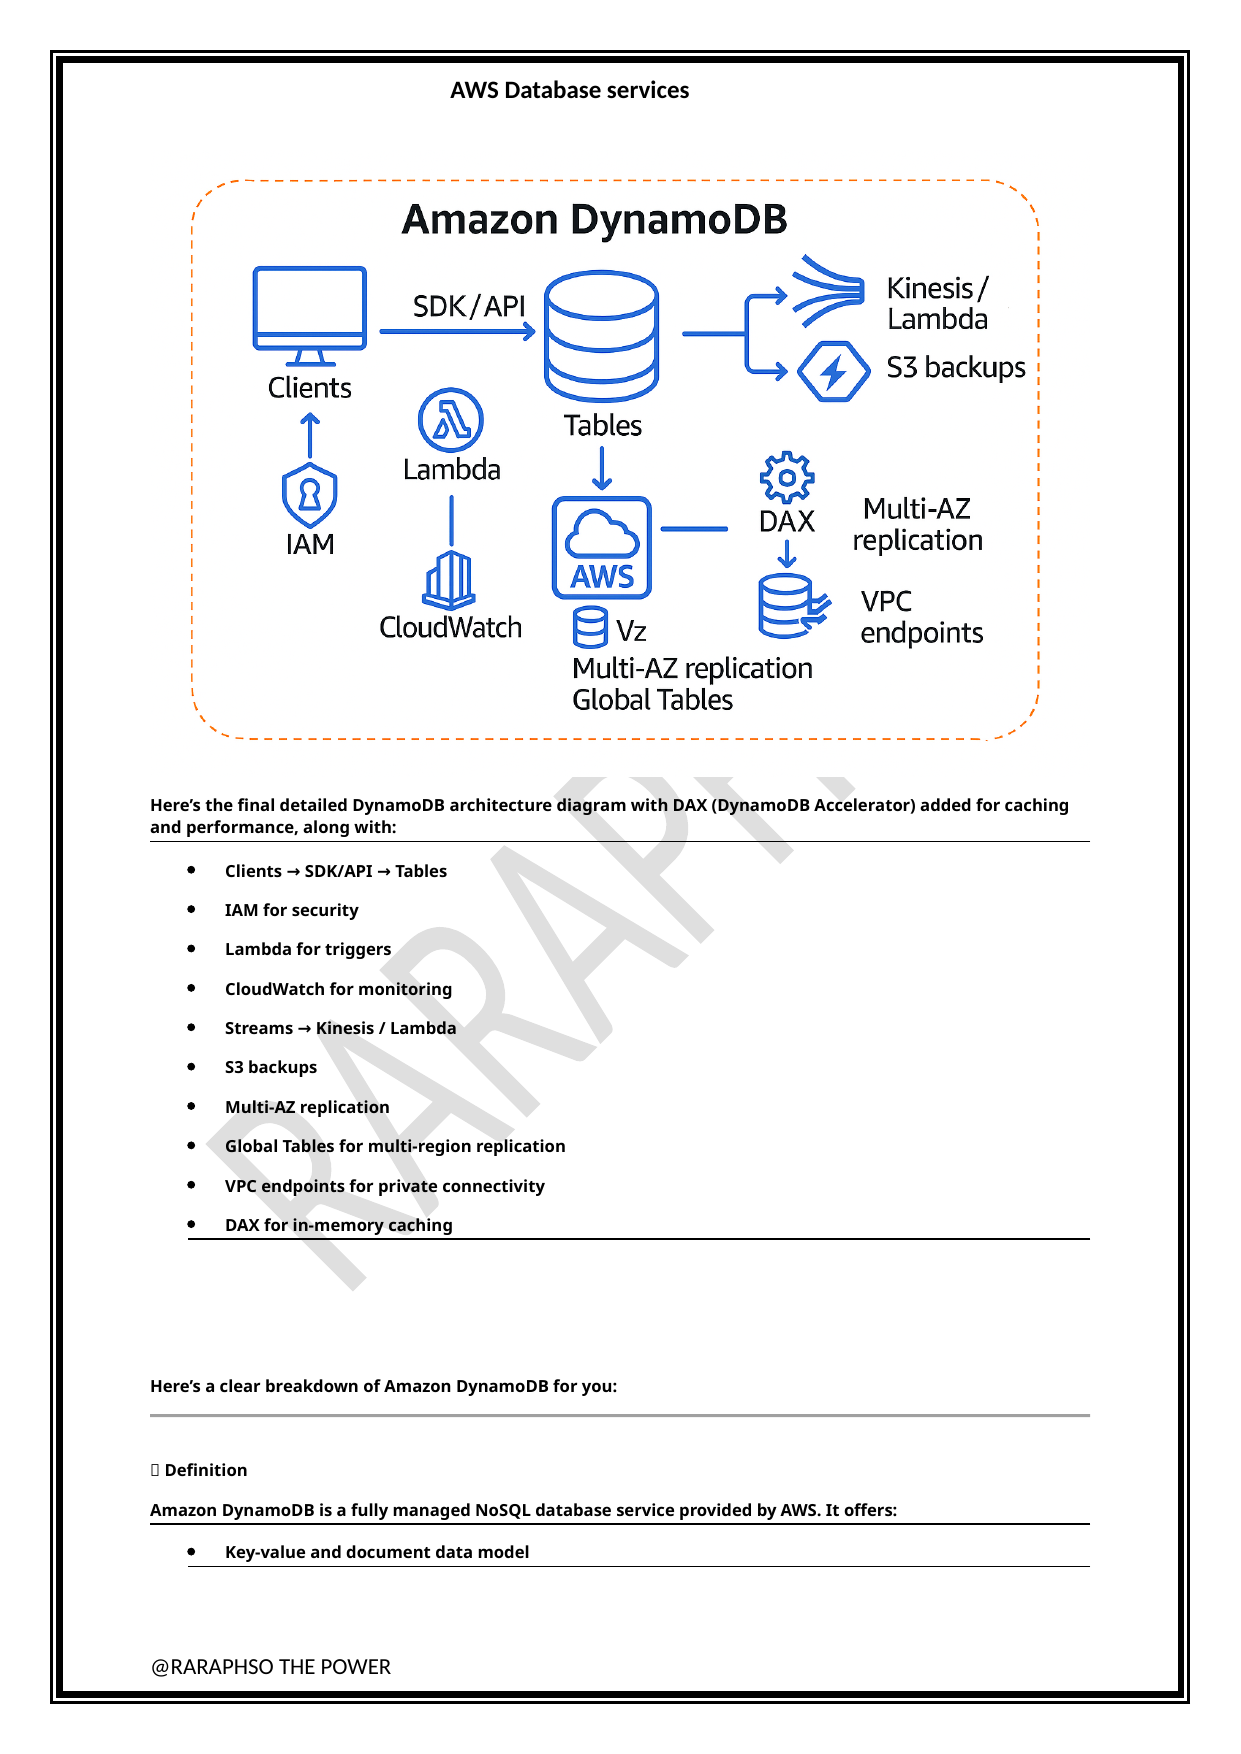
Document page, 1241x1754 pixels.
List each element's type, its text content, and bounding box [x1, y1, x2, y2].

list Key-value and document data model [187, 1541, 1090, 1567]
list DAX for in-memory caching [187, 1213, 1090, 1240]
list Clients → SDK/API → Tables [187, 859, 1090, 882]
list S3 backups [187, 1056, 1090, 1079]
list Streams → Kinesis / Lambda [187, 1017, 1090, 1039]
list Multi-AZ replication [187, 1095, 1090, 1118]
list IAM for security [187, 898, 1090, 921]
text Here’s the final detailed DynamoDB architecture diagram with DAX (DynamoDB Accelerator) added for caching and performance, along with: [150, 793, 1090, 841]
text ✅ Definition [150, 1459, 1090, 1481]
text Here’s a clear breakdown of Amazon DynamoDB for you: [150, 1375, 1090, 1397]
picture [150, 150, 1091, 777]
text Amazon DynamoDB is a fully managed NoSQL database service provided by AWS. It offers: [150, 1498, 1090, 1523]
list VPC endpoints for private connectivity [187, 1174, 1090, 1197]
list Global Tables for multi-region replication [187, 1135, 1090, 1157]
list Lambda for triggers [187, 938, 1090, 961]
list CloudWatch for monitoring [187, 977, 1090, 1000]
